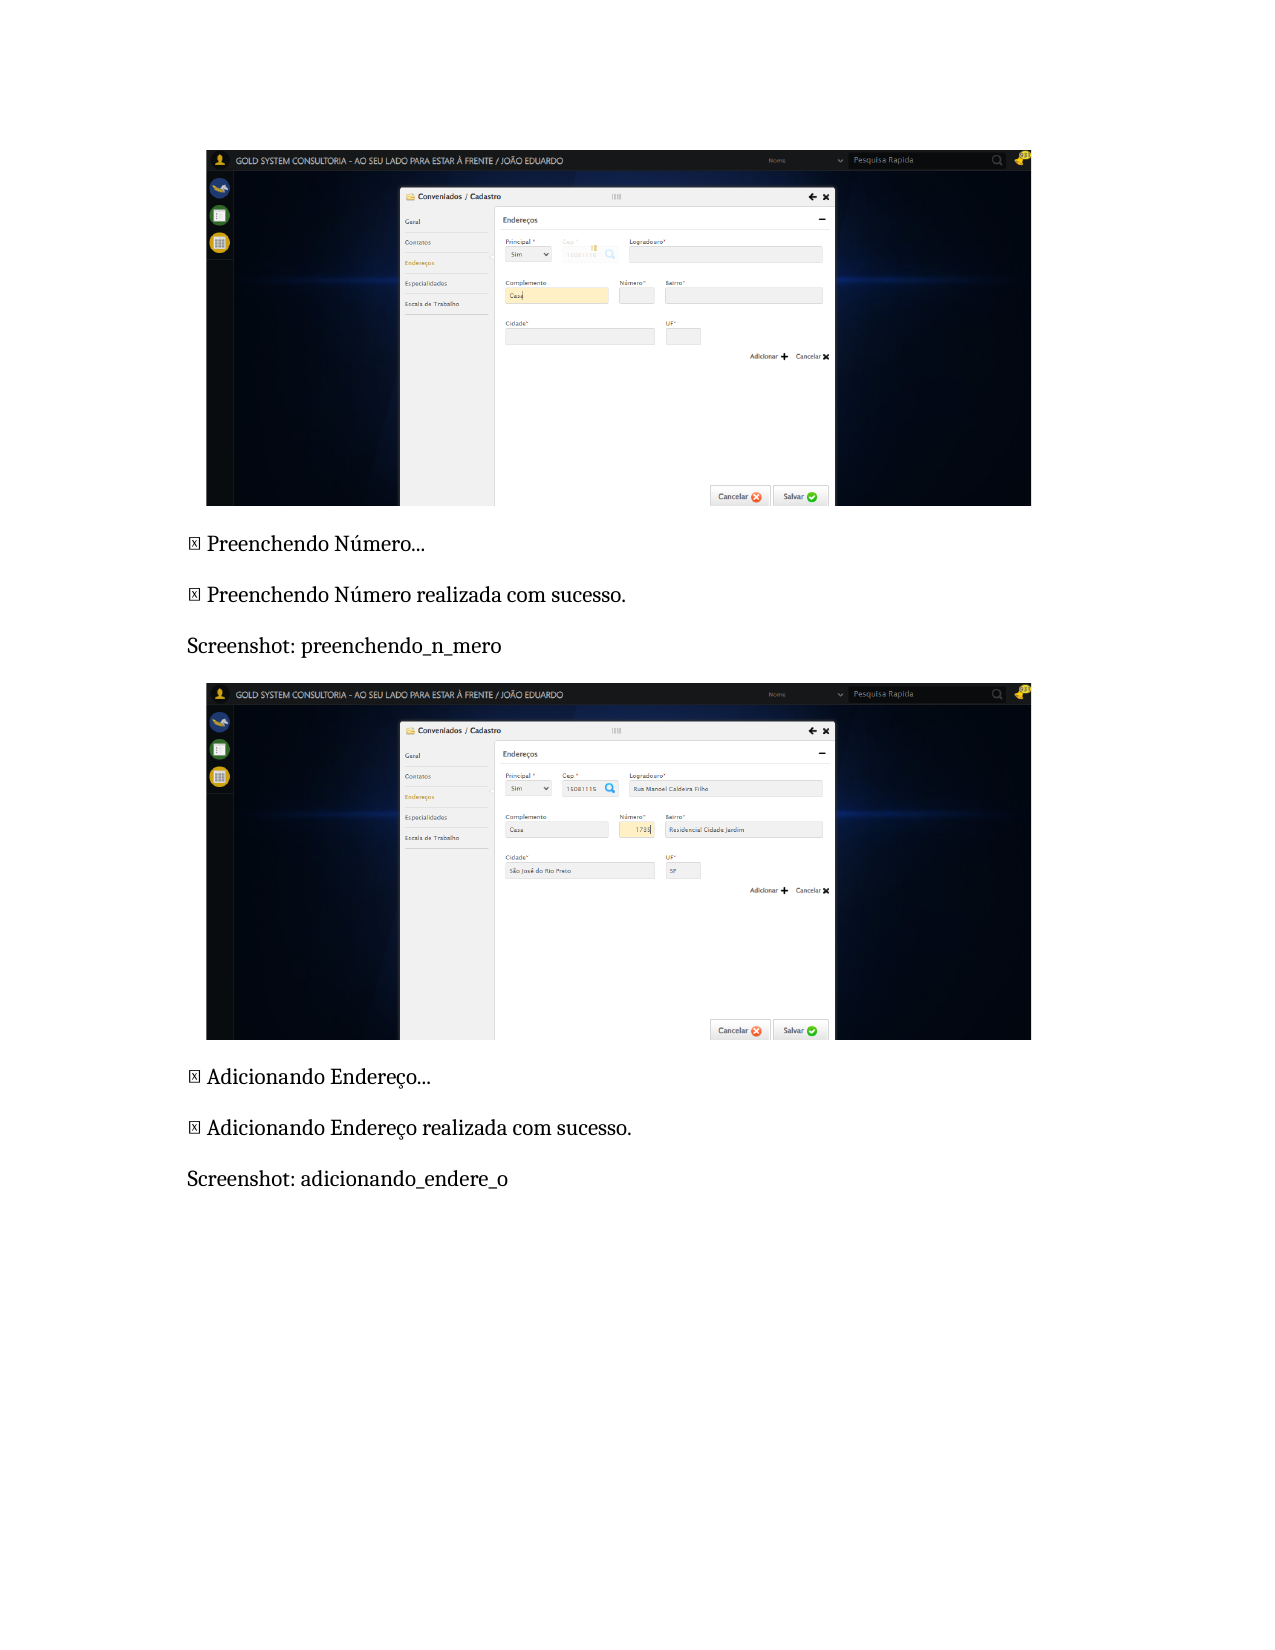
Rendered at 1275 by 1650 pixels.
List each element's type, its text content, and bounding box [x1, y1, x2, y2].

text 🔀 Preenchendo Número... [187, 530, 1087, 557]
text ✅ Preenchendo Número realizada com sucesso. [187, 581, 1087, 608]
text 🔀 Adicionando Endereço... [187, 1064, 1087, 1090]
picture [206, 150, 1032, 506]
text Screenshot: adicionando_endere_o [187, 1166, 1087, 1192]
picture [206, 683, 1032, 1040]
text ✅ Adicionando Endereço realizada com sucesso. [187, 1115, 1087, 1141]
text Screenshot: preenchendo_n_mero [187, 632, 1087, 659]
